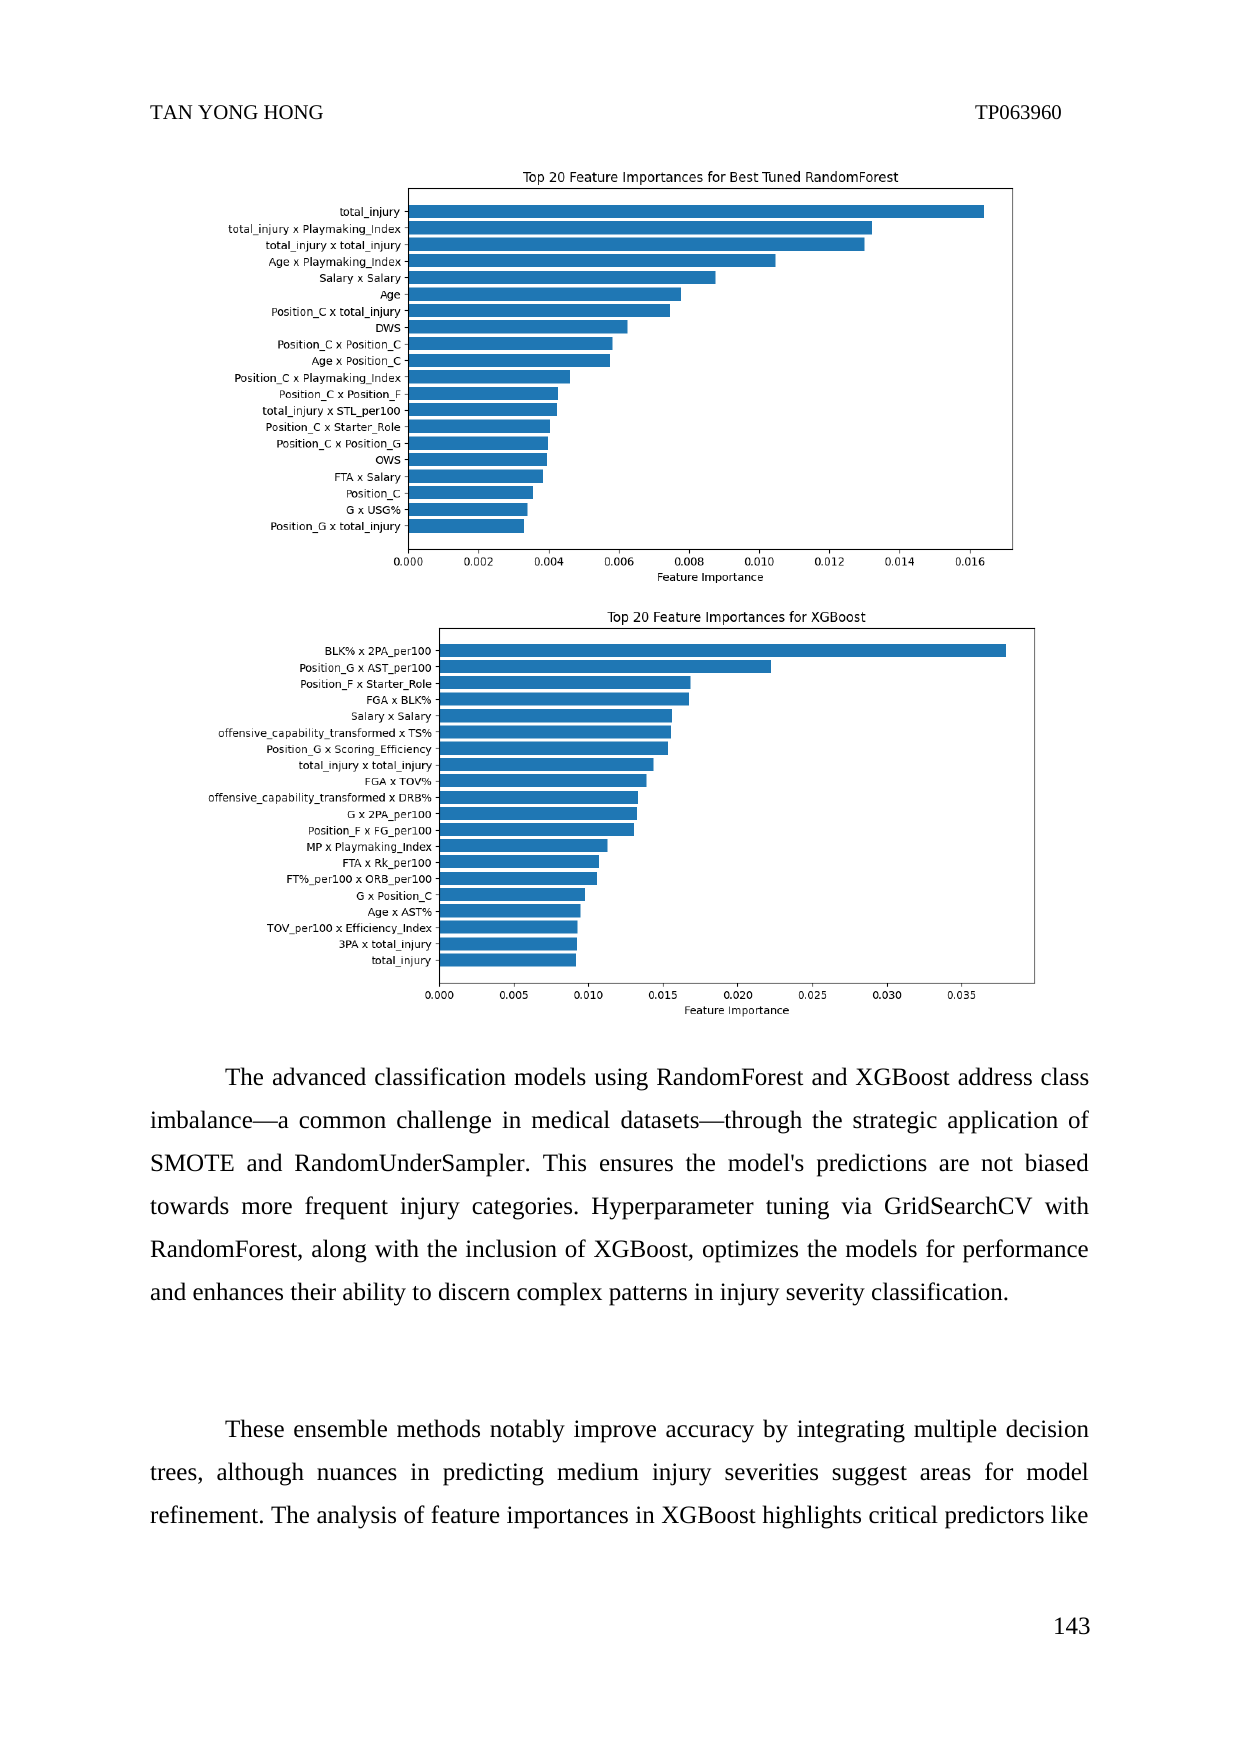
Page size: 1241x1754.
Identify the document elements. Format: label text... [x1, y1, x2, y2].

picture [220, 163, 1020, 590]
picture [200, 603, 1040, 1023]
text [150, 1414, 1090, 1529]
text The advanced classification models using RandomForest and XGBoost address class imbalance—a common challenge in medical datasets—through the strategic application of SMOTE and RandomUnderSampler. This ensures the model's predictions are not biased towards more frequent injury categories. Hyperparameter tuning via GridSearchCV with RandomForest, along with the inclusion of XGBoost, optimizes the models for performance and enhances their ability to discern complex patterns in injury severity classification. [150, 1062, 1090, 1306]
